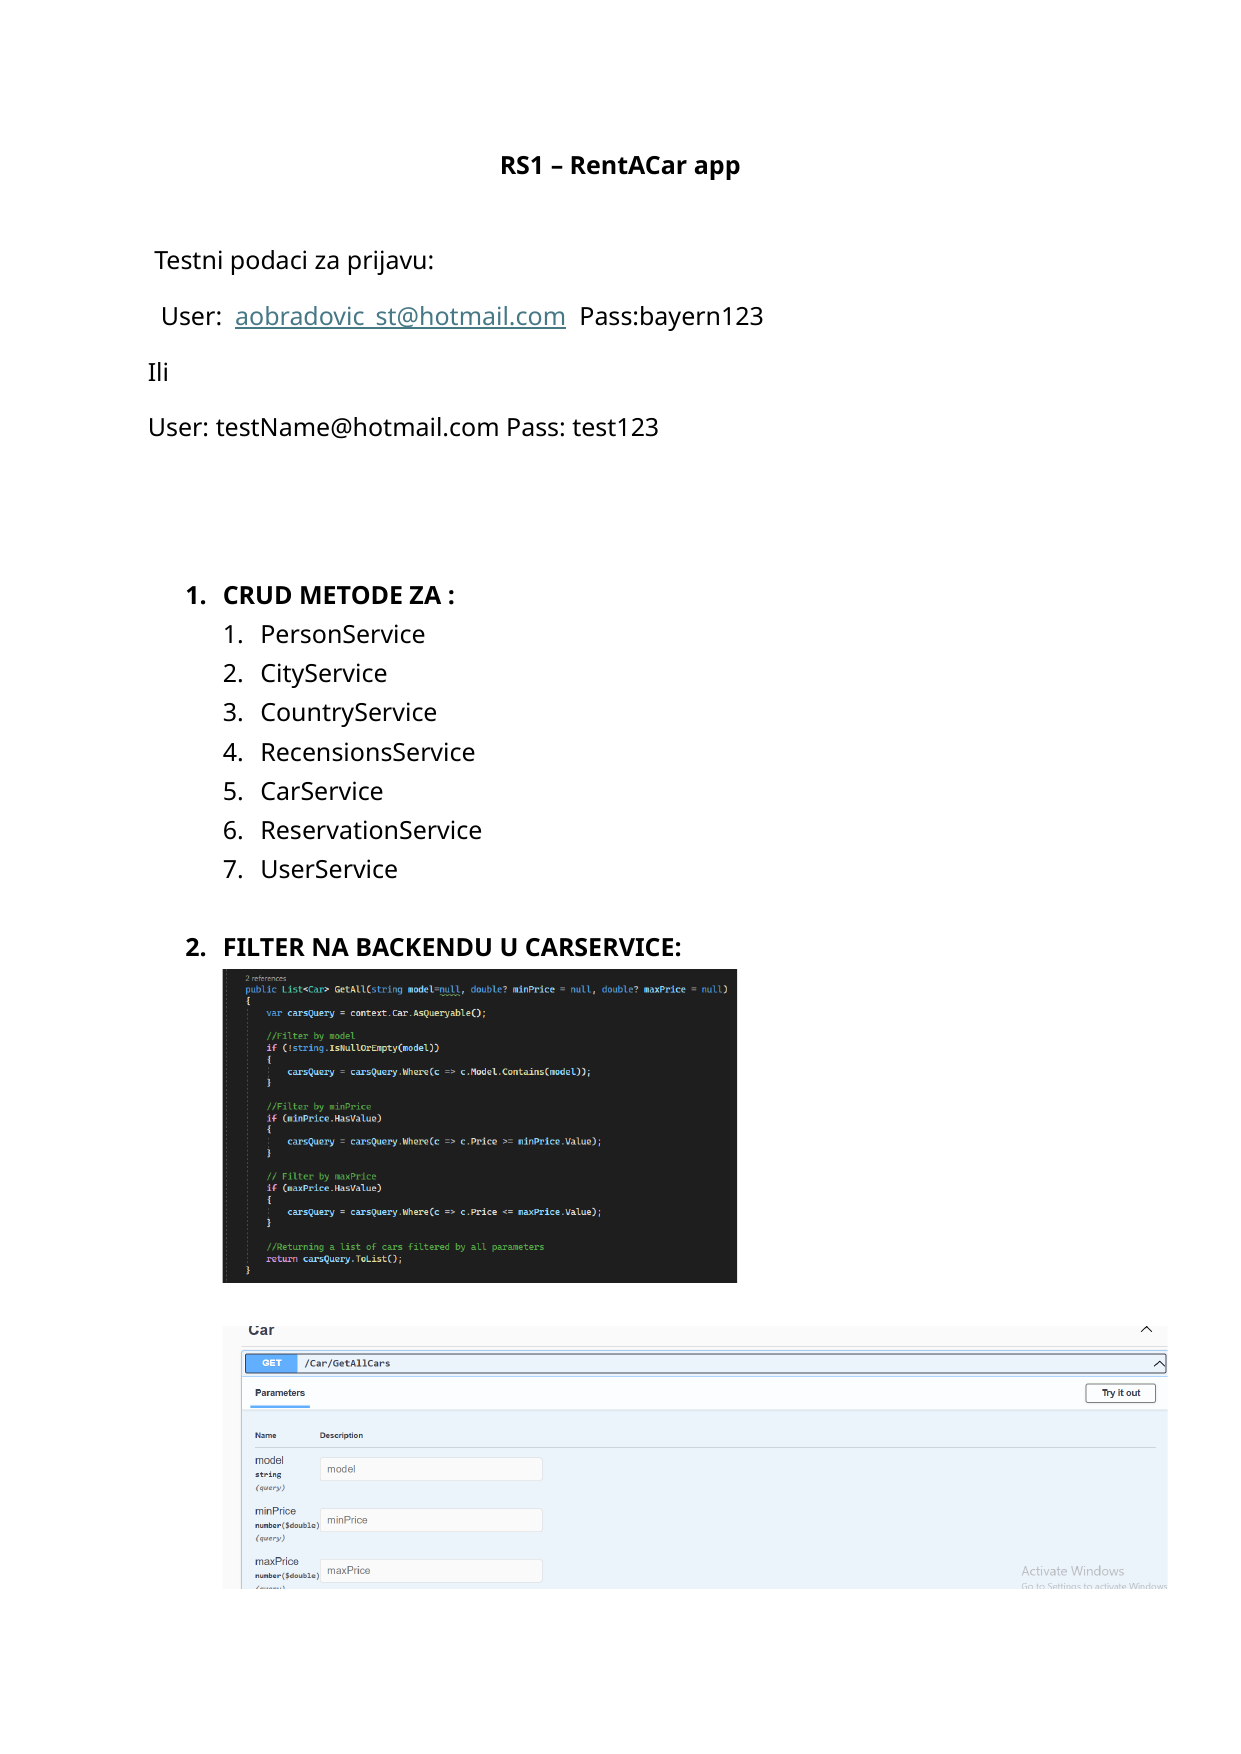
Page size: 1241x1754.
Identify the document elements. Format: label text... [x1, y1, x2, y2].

text RS1 – RentACar app [148, 148, 1093, 182]
text Ili [148, 354, 1093, 388]
text Testni podaci za prijavu: [148, 203, 1093, 277]
picture [222, 1326, 1168, 1589]
text User: testName@hotmail.com Pass: test123 [148, 410, 1093, 444]
list ReservationService [223, 813, 1093, 847]
list RecensionsService [223, 734, 1093, 768]
list UserService [223, 852, 1093, 886]
list CityService [223, 656, 1093, 690]
list CRUD METODE ZA : [185, 578, 1093, 612]
list CountryService [223, 695, 1093, 729]
list CarService [223, 773, 1093, 807]
list PersonService [223, 617, 1093, 651]
list FILTER NA BACKENDU U CARSERVICE: [185, 930, 1093, 964]
picture [222, 969, 738, 1283]
text User: aobradovic_st@hotmail.com Pass:bayern123 [148, 298, 1093, 332]
